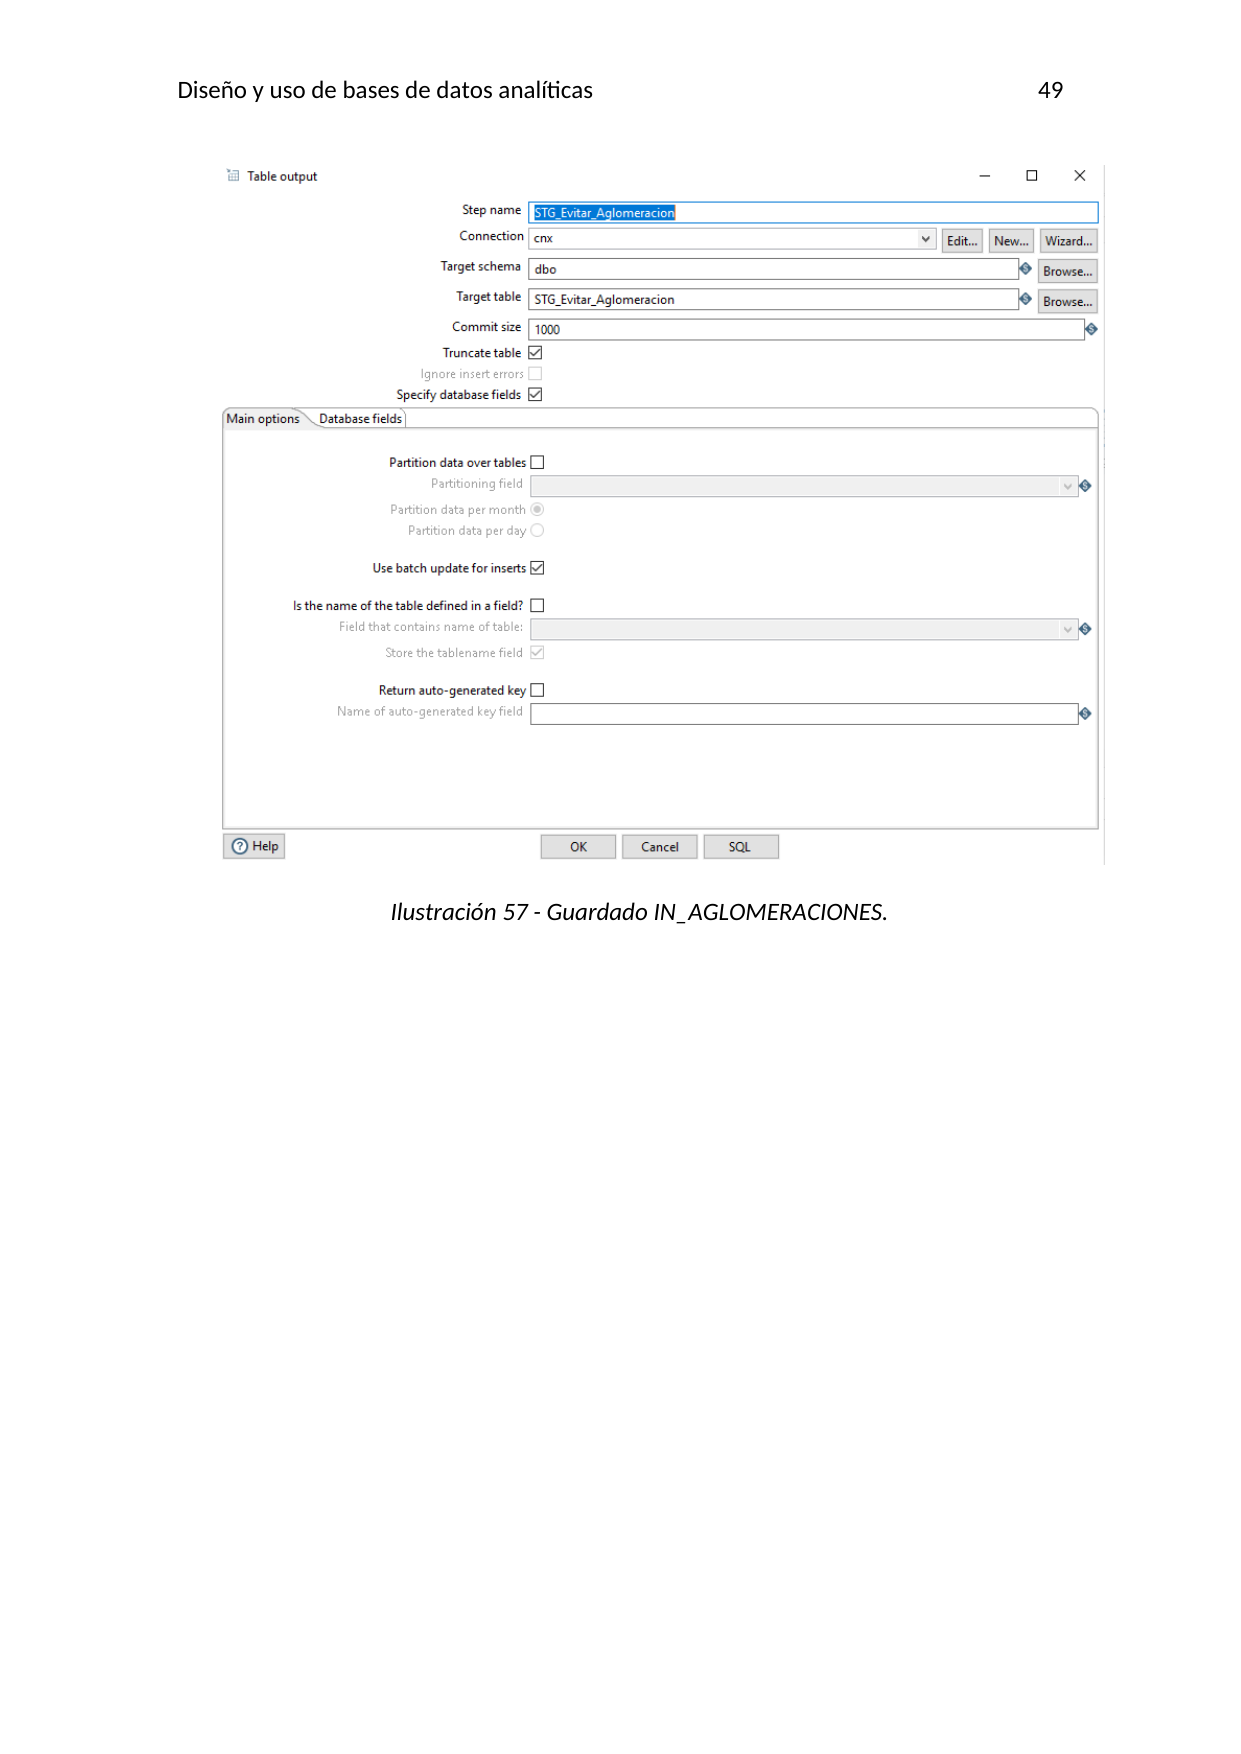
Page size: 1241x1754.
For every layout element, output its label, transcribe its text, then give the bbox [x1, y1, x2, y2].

picture [218, 165, 1105, 865]
